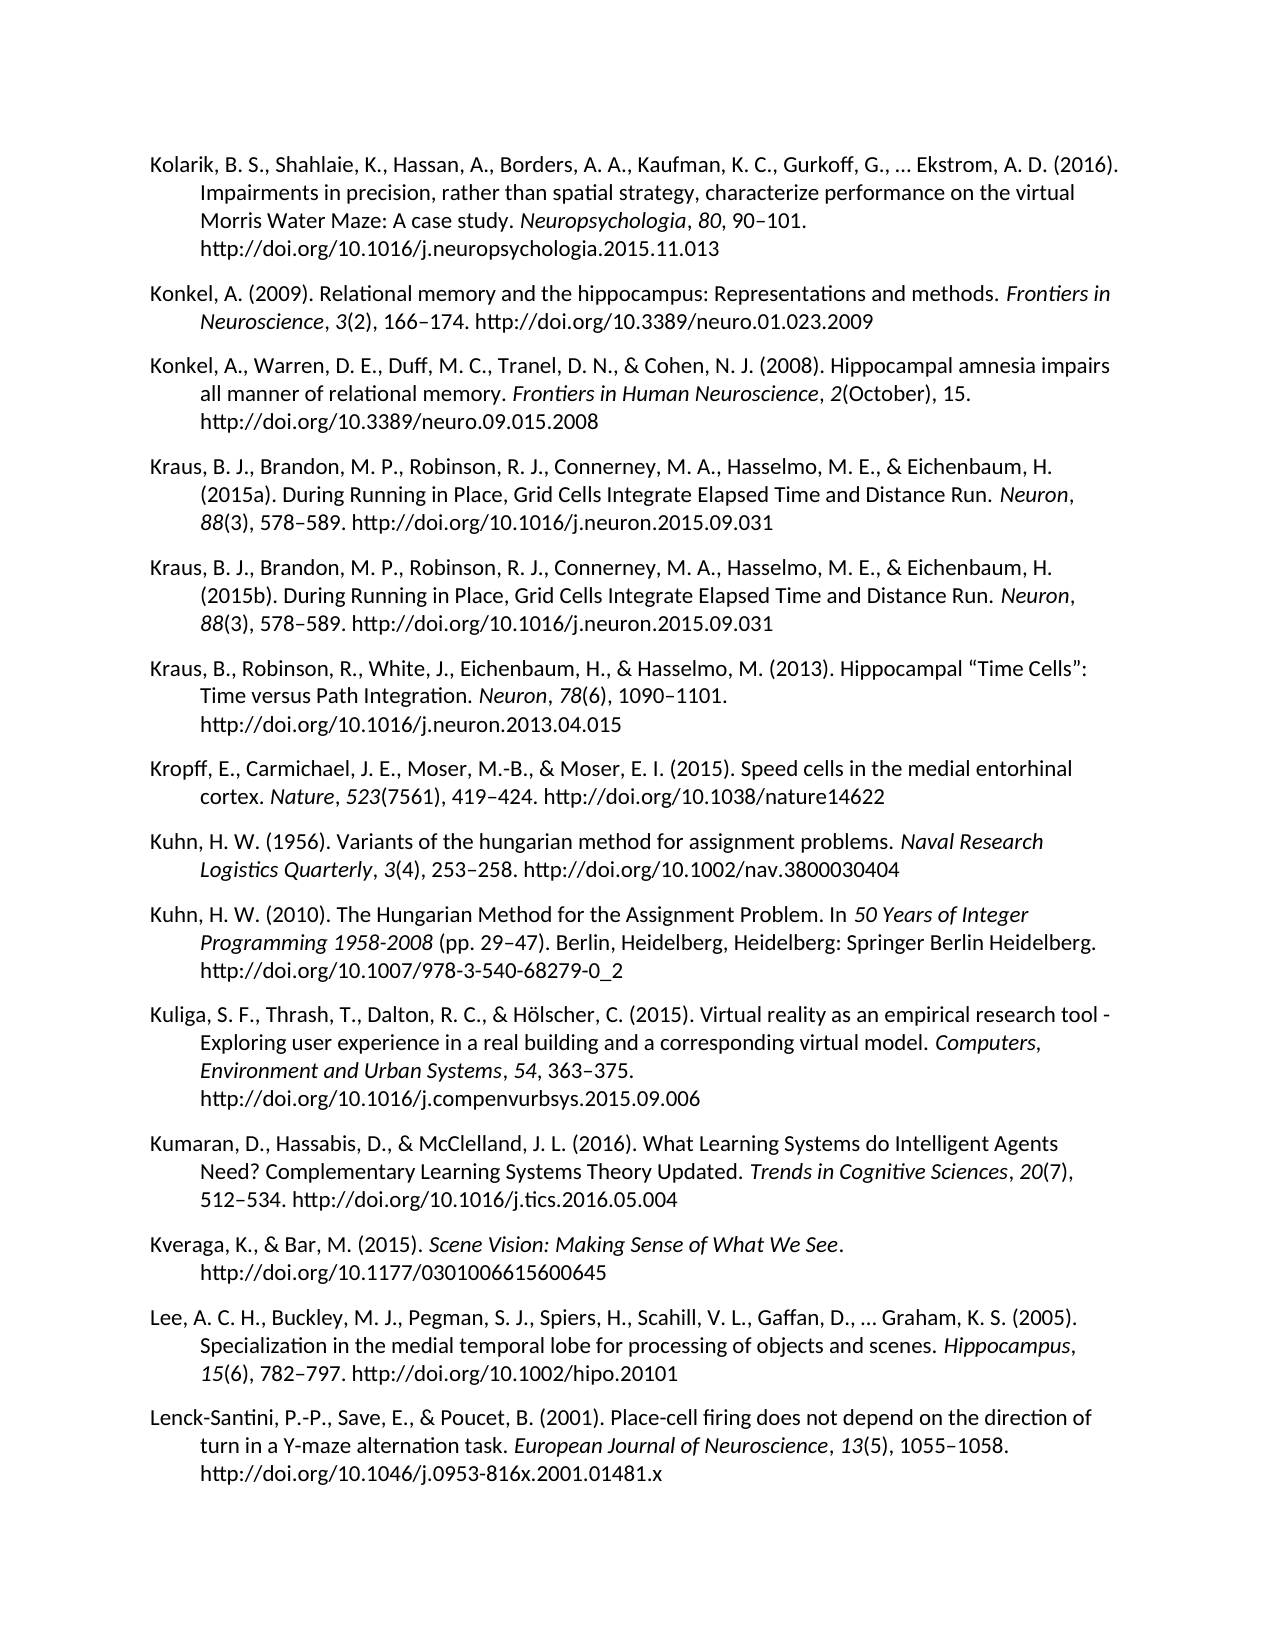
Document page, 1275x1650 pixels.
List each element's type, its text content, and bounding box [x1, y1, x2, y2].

text Kropff, E., Carmichael, J. E., Moser, M.-B., & Moser, E. I. (2015). Speed cells in the medial entorhinal cortex. Nature, 523(7561), 419–424. http://doi.org/10.1038/nature14622 [150, 754, 1125, 810]
text Kuliga, S. F., Thrash, T., Dalton, R. C., & Hölscher, C. (2015). Virtual reality as an empirical research tool - Exploring user experience in a real building and a corresponding virtual model. Computers, Environment and Urban Systems, 54, 363–375. http://doi.org/10.1016/j.compenvurbsys.2015.09.006 [150, 1001, 1125, 1113]
text Kumaran, D., Hassabis, D., & McClelland, J. L. (2016). What Learning Systems do Intelligent Agents Need? Complementary Learning Systems Theory Updated. Trends in Cognitive Sciences, 20(7), 512–534. http://doi.org/10.1016/j.tics.2016.05.004 [150, 1129, 1125, 1213]
text Kraus, B. J., Brandon, M. P., Robinson, R. J., Connerney, M. A., Hasselmo, M. E., & Eichenbaum, H. (2015a). During Running in Place, Grid Cells Integrate Elapsed Time and Distance Run. Neuron, 88(3), 578–589. http://doi.org/10.1016/j.neuron.2015.09.031 [150, 452, 1125, 536]
text Lee, A. C. H., Buckley, M. J., Pegman, S. J., Spiers, H., Scahill, V. L., Gaffan, D., … Graham, K. S. (2005). Specialization in the medial temporal lobe for processing of objects and scenes. Hippocampus, 15(6), 782–797. http://doi.org/10.1002/hipo.20101 [150, 1303, 1125, 1387]
text Kolarik, B. S., Shahlaie, K., Hassan, A., Borders, A. A., Kaufman, K. C., Gurkoff, G., … Ekstrom, A. D. (2016). Impairments in precision, rather than spatial strategy, characterize performance on the virtual Morris Water Maze: A case study. Neuropsychologia, 80, 90–101. http://doi.org/10.1016/j.neuropsychologia.2015.11.013 [150, 150, 1125, 262]
text Konkel, A. (2009). Relational memory and the hippocampus: Representations and methods. Frontiers in Neuroscience, 3(2), 166–174. http://doi.org/10.3389/neuro.01.023.2009 [150, 279, 1125, 335]
text Kraus, B., Robinson, R., White, J., Eichenbaum, H., & Hasselmo, M. (2013). Hippocampal “Time Cells”: Time versus Path Integration. Neuron, 78(6), 1090–1101. http://doi.org/10.1016/j.neuron.2013.04.015 [150, 654, 1125, 738]
text Kuhn, H. W. (1956). Variants of the hungarian method for assignment problems. Naval Research Logistics Quarterly, 3(4), 253–258. http://doi.org/10.1002/nav.3800030404 [150, 827, 1125, 883]
text Lenck-Santini, P.-P., Save, E., & Poucet, B. (2001). Place-cell firing does not depend on the direction of turn in a Y-maze alternation task. European Journal of Neuroscience, 13(5), 1055–1058. http://doi.org/10.1046/j.0953-816x.2001.01481.x [150, 1403, 1125, 1487]
text Kuhn, H. W. (2010). The Hungarian Method for the Assignment Problem. In 50 Years of Integer Programming 1958-2008 (pp. 29–47). Berlin, Heidelberg, Heidelberg: Springer Berlin Heidelberg. http://doi.org/10.1007/978-3-540-68279-0_2 [150, 900, 1125, 984]
text Konkel, A., Warren, D. E., Duff, M. C., Tranel, D. N., & Cohen, N. J. (2008). Hippocampal amnesia impairs all manner of relational memory. Frontiers in Human Neuroscience, 2(October), 15. http://doi.org/10.3389/neuro.09.015.2008 [150, 351, 1125, 436]
text Kraus, B. J., Brandon, M. P., Robinson, R. J., Connerney, M. A., Hasselmo, M. E., & Eichenbaum, H. (2015b). During Running in Place, Grid Cells Integrate Elapsed Time and Distance Run. Neuron, 88(3), 578–589. http://doi.org/10.1016/j.neuron.2015.09.031 [150, 553, 1125, 637]
text Kveraga, K., & Bar, M. (2015). Scene Vision: Making Sense of What We See. http://doi.org/10.1177/0301006615600645 [150, 1230, 1125, 1286]
